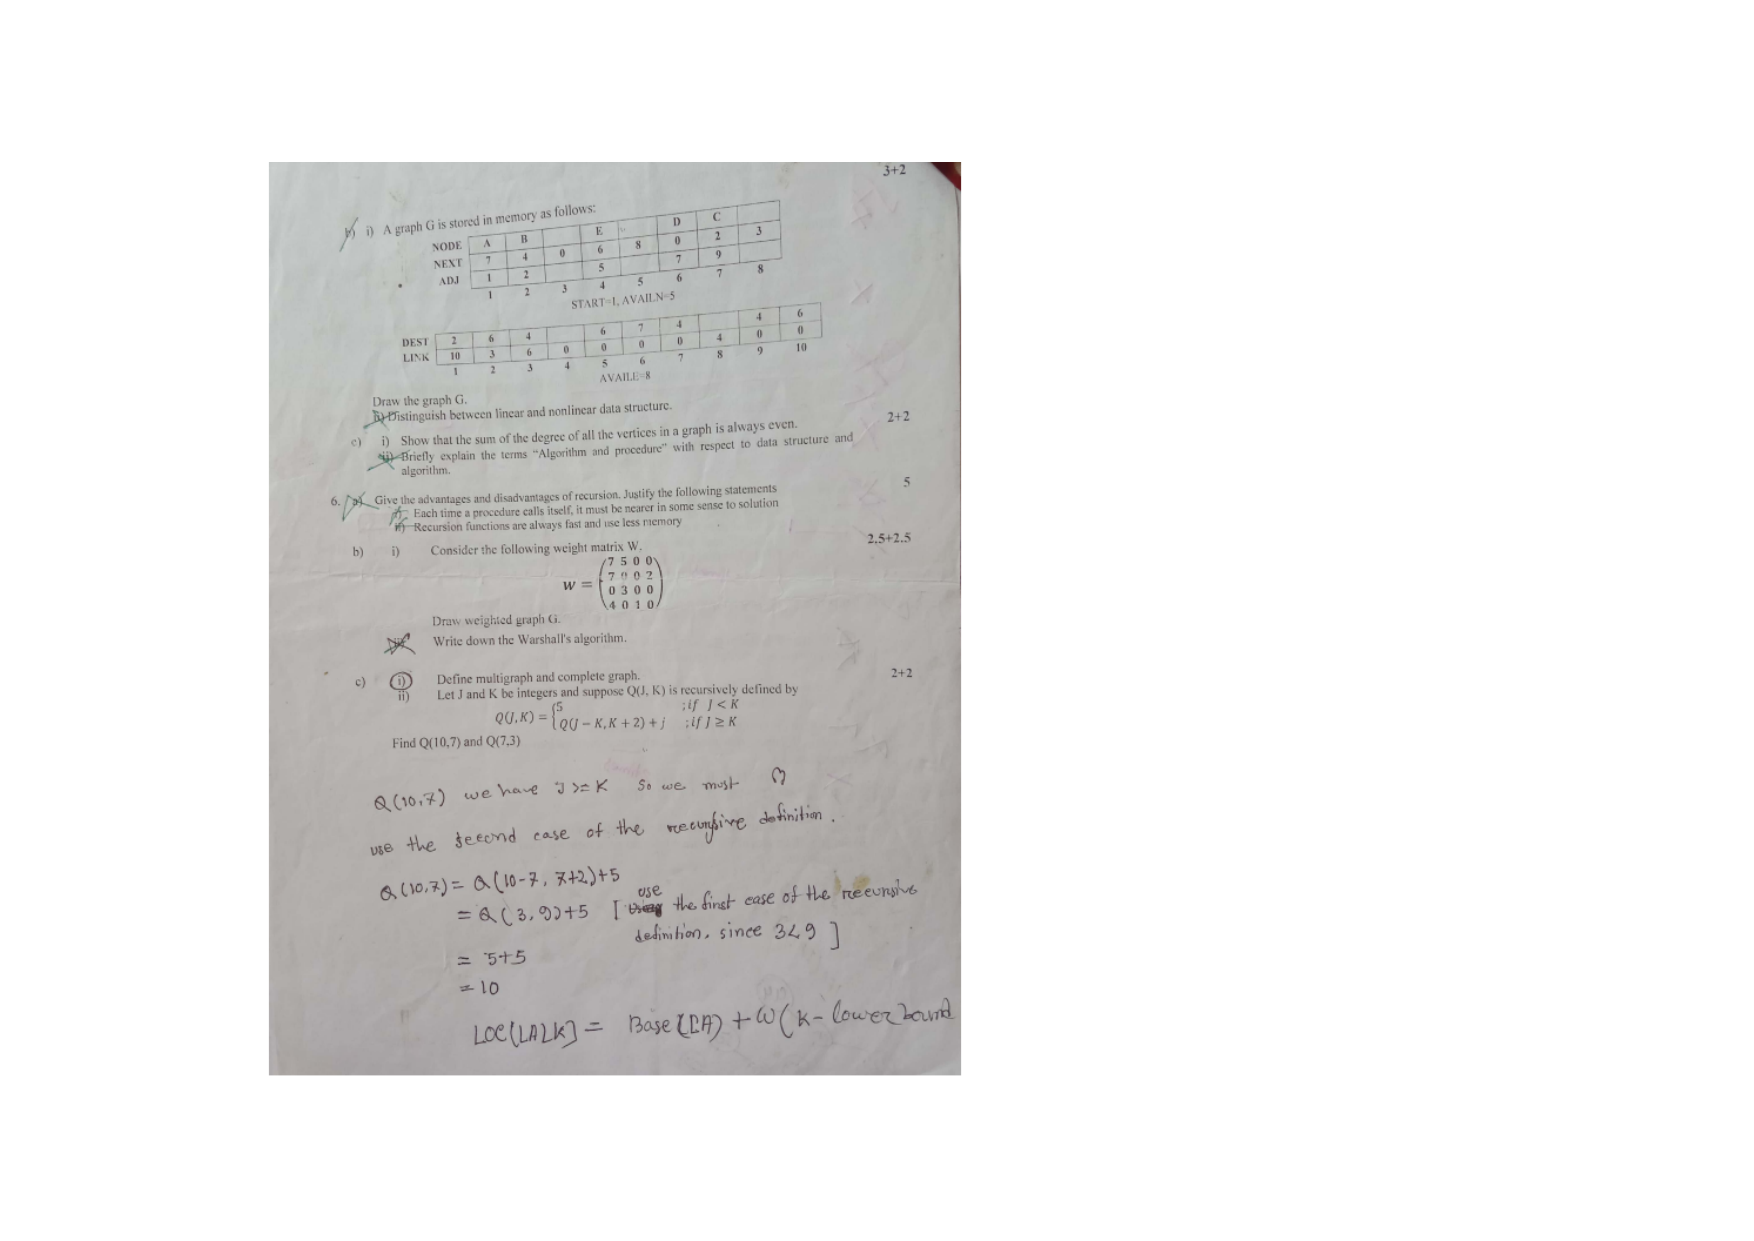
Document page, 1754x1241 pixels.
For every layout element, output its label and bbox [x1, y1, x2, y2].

picture [262, 162, 987, 1079]
